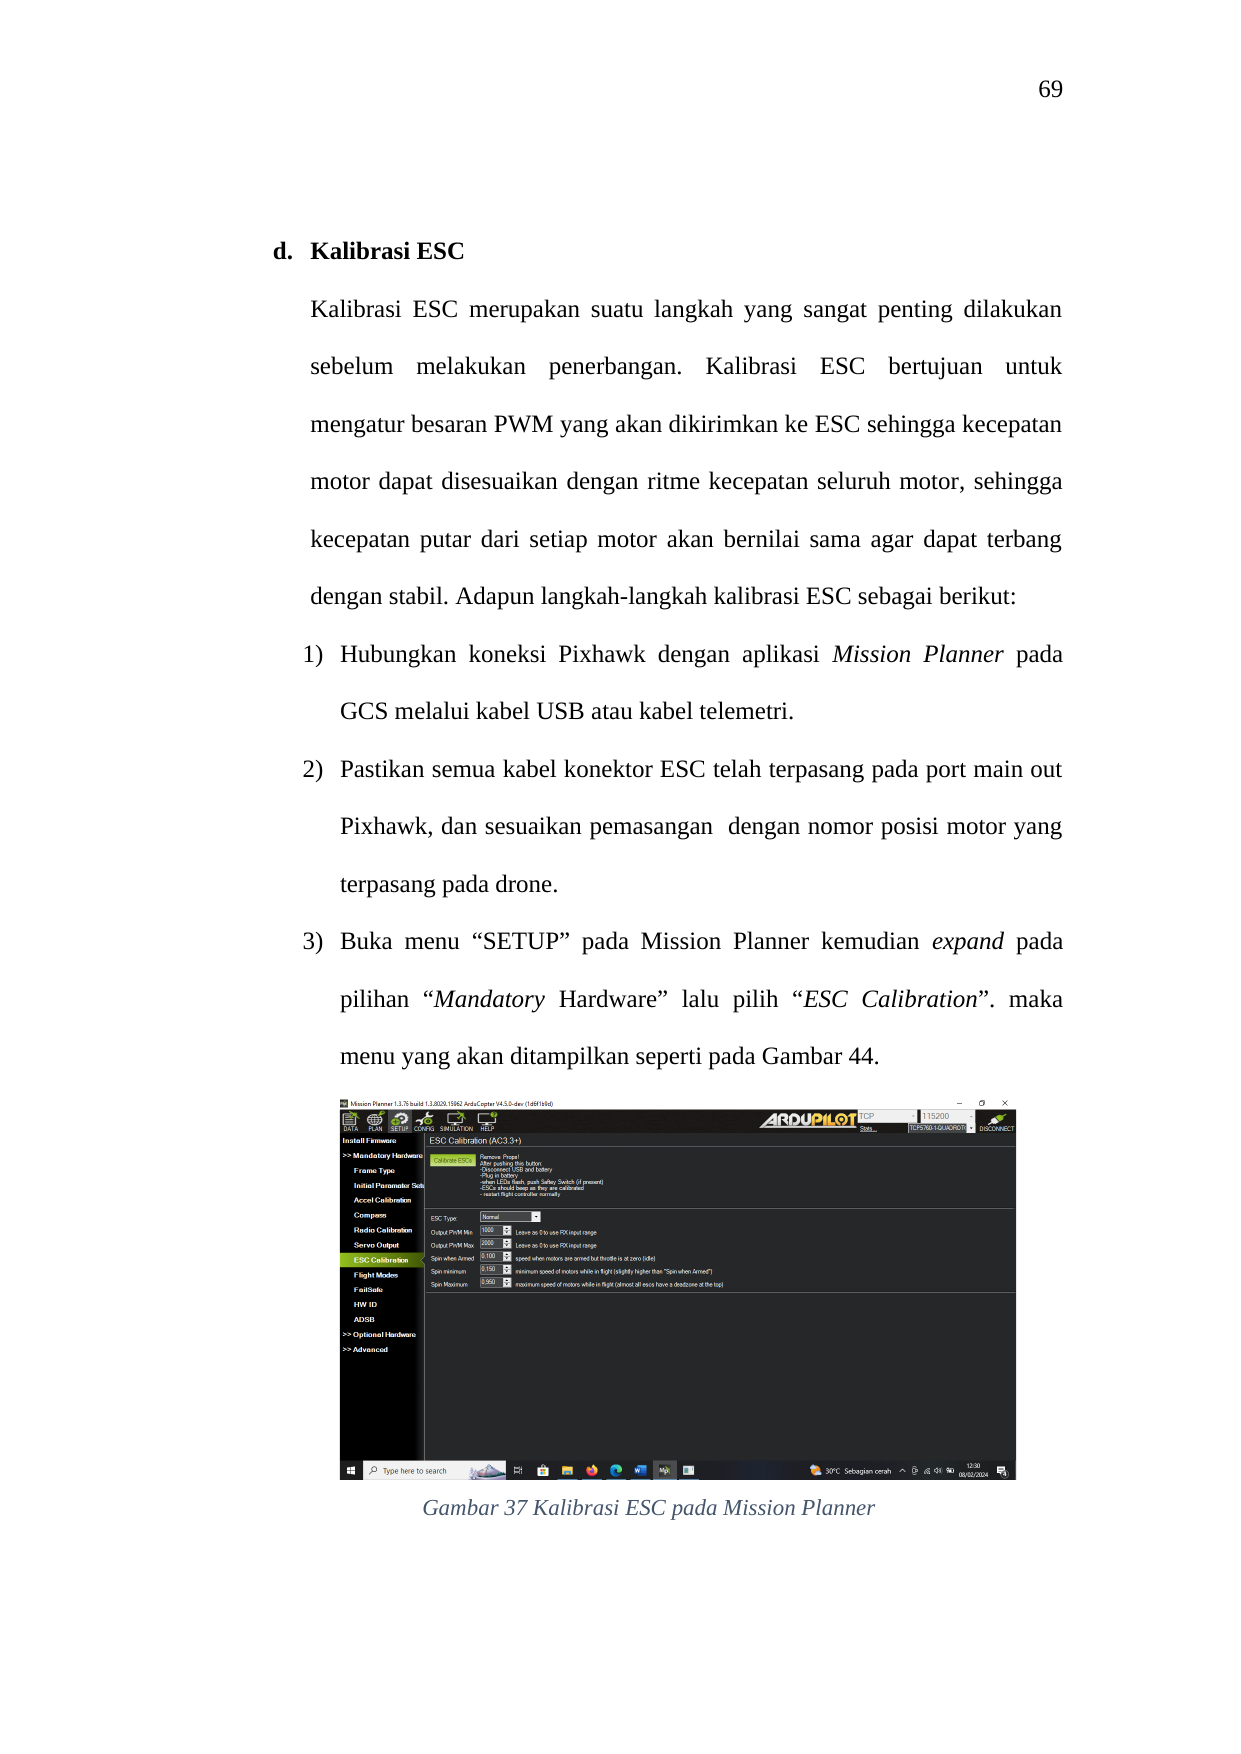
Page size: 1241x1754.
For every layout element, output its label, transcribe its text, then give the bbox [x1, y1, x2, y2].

list Kalibrasi ESC [273, 236, 1063, 265]
list Pastikan semua kabel konektor ESC telah terpasang pada port main out Pixhawk, dan sesuaikan pemasangan dengan nomor posisi motor yang terpasang pada drone. [302, 754, 1063, 897]
picture [339, 1098, 1017, 1480]
list Hubungkan koneksi Pixhawk dengan aplikasi Mission Planner pada GCS melalui kabel USB atau kabel telemetri. [302, 639, 1063, 725]
list Buka menu “SETUP” pada Mission Planner kemudian expand pada pilihan “Mandatory Hardware” lalu pilih “ESC Calibration”. maka menu yang akan ditampilkan seperti pada Gambar 44. [302, 926, 1063, 1070]
list Kalibrasi ESC merupakan suatu langkah yang sangat penting dilakukan sebelum melakukan penerbangan. Kalibrasi ESC bertujuan untuk mengatur besaran PWM yang akan dikirimkan ke ESC sehingga kecepatan motor dapat disesuaikan dengan ritme kecepatan seluruh motor, sehingga kecepatan putar dari setiap motor akan bernilai sama agar dapat terbang dengan stabil. Adapun langkah-langkah kalibrasi ESC sebagai berikut: [310, 294, 1063, 610]
